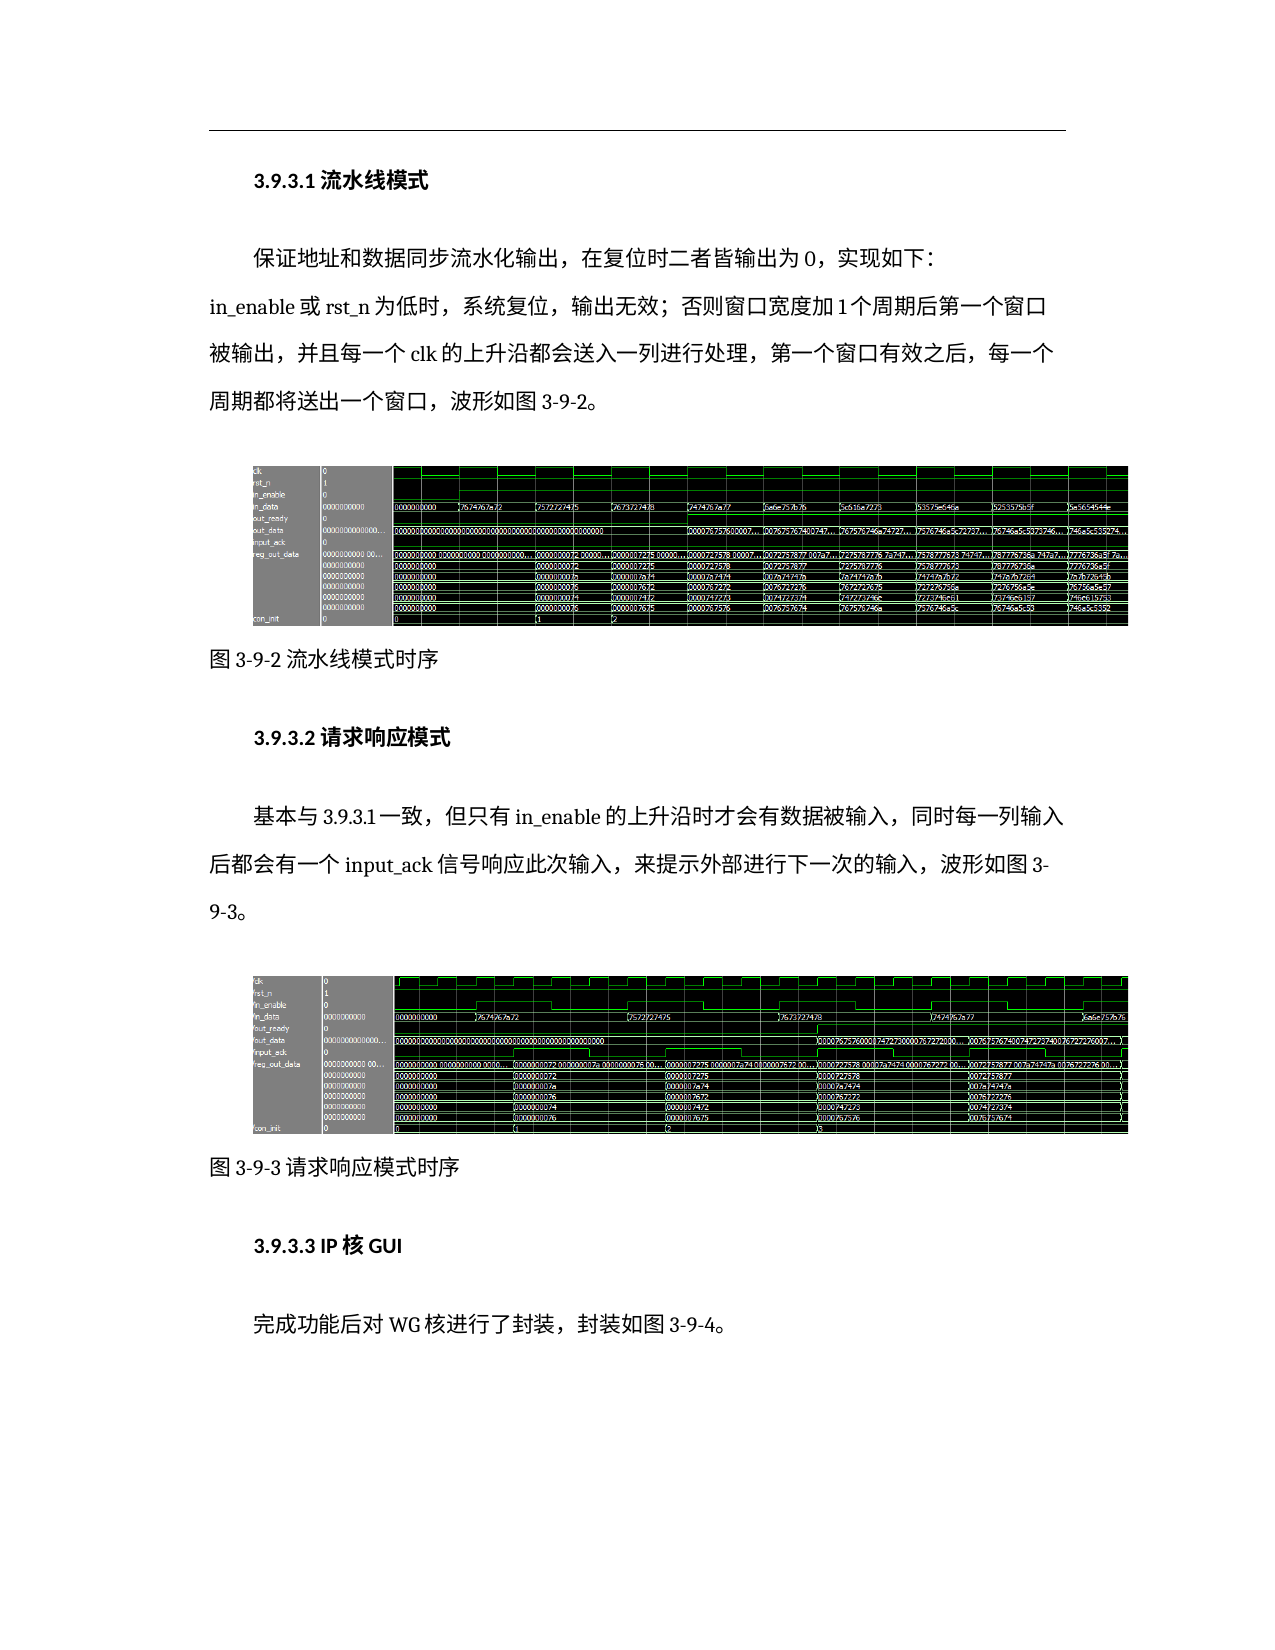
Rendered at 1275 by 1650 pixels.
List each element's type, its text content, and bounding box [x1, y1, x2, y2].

text 基本与3.9.3.1一致，但只有in_enable的上升沿时才会有数据被输入，同时每一列输入后都会有一个input_ack信号响应此次输入，来提示外部进行下一次的输入，波形如图3-9-3。 [209, 799, 1066, 964]
subtitle 3.9.3.1 流水线模式 [209, 163, 1066, 194]
text 完成功能后对WG核进行了封装，封装如图3-9-4。 [209, 1307, 1066, 1376]
picture [253, 976, 1129, 1134]
picture [253, 466, 1129, 626]
text 保证地址和数据同步流水化输出，在复位时二者皆输出为0，实现如下： in_enable或rst_n为低时，系统复位，输出无效；否则窗口宽度加1个周期后第一个窗口被输出，并且每一个clk的上升沿都会送入一列进行处理，第一个窗口有效之后，每一个周期都将送出一个窗口，波形如图3-9-2。 [209, 241, 1066, 453]
subtitle 3.9.3.2 请求响应模式 [209, 720, 1066, 752]
subtitle 3.9.3.3 IP核GUI [209, 1228, 1066, 1260]
